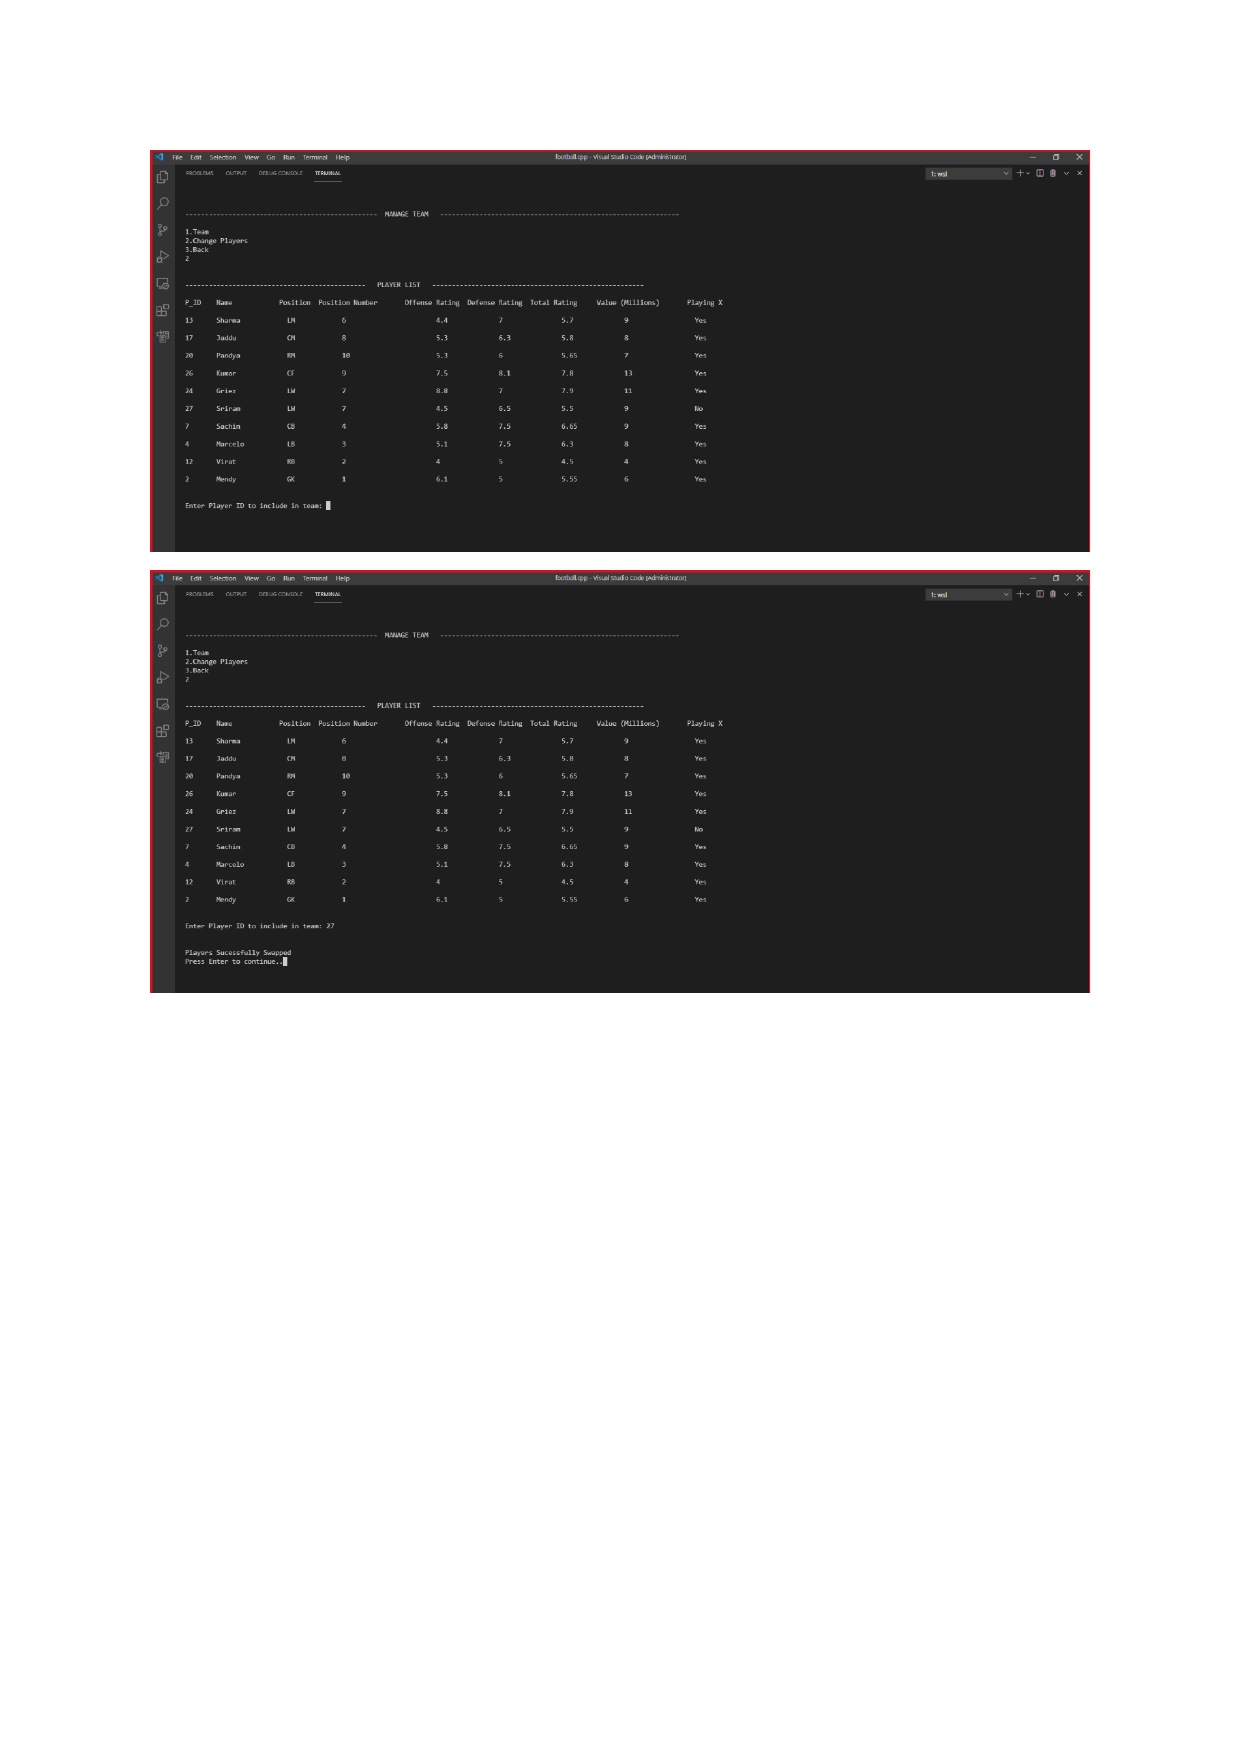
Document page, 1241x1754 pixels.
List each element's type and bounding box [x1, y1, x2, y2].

picture [150, 150, 1091, 552]
picture [150, 570, 1091, 993]
